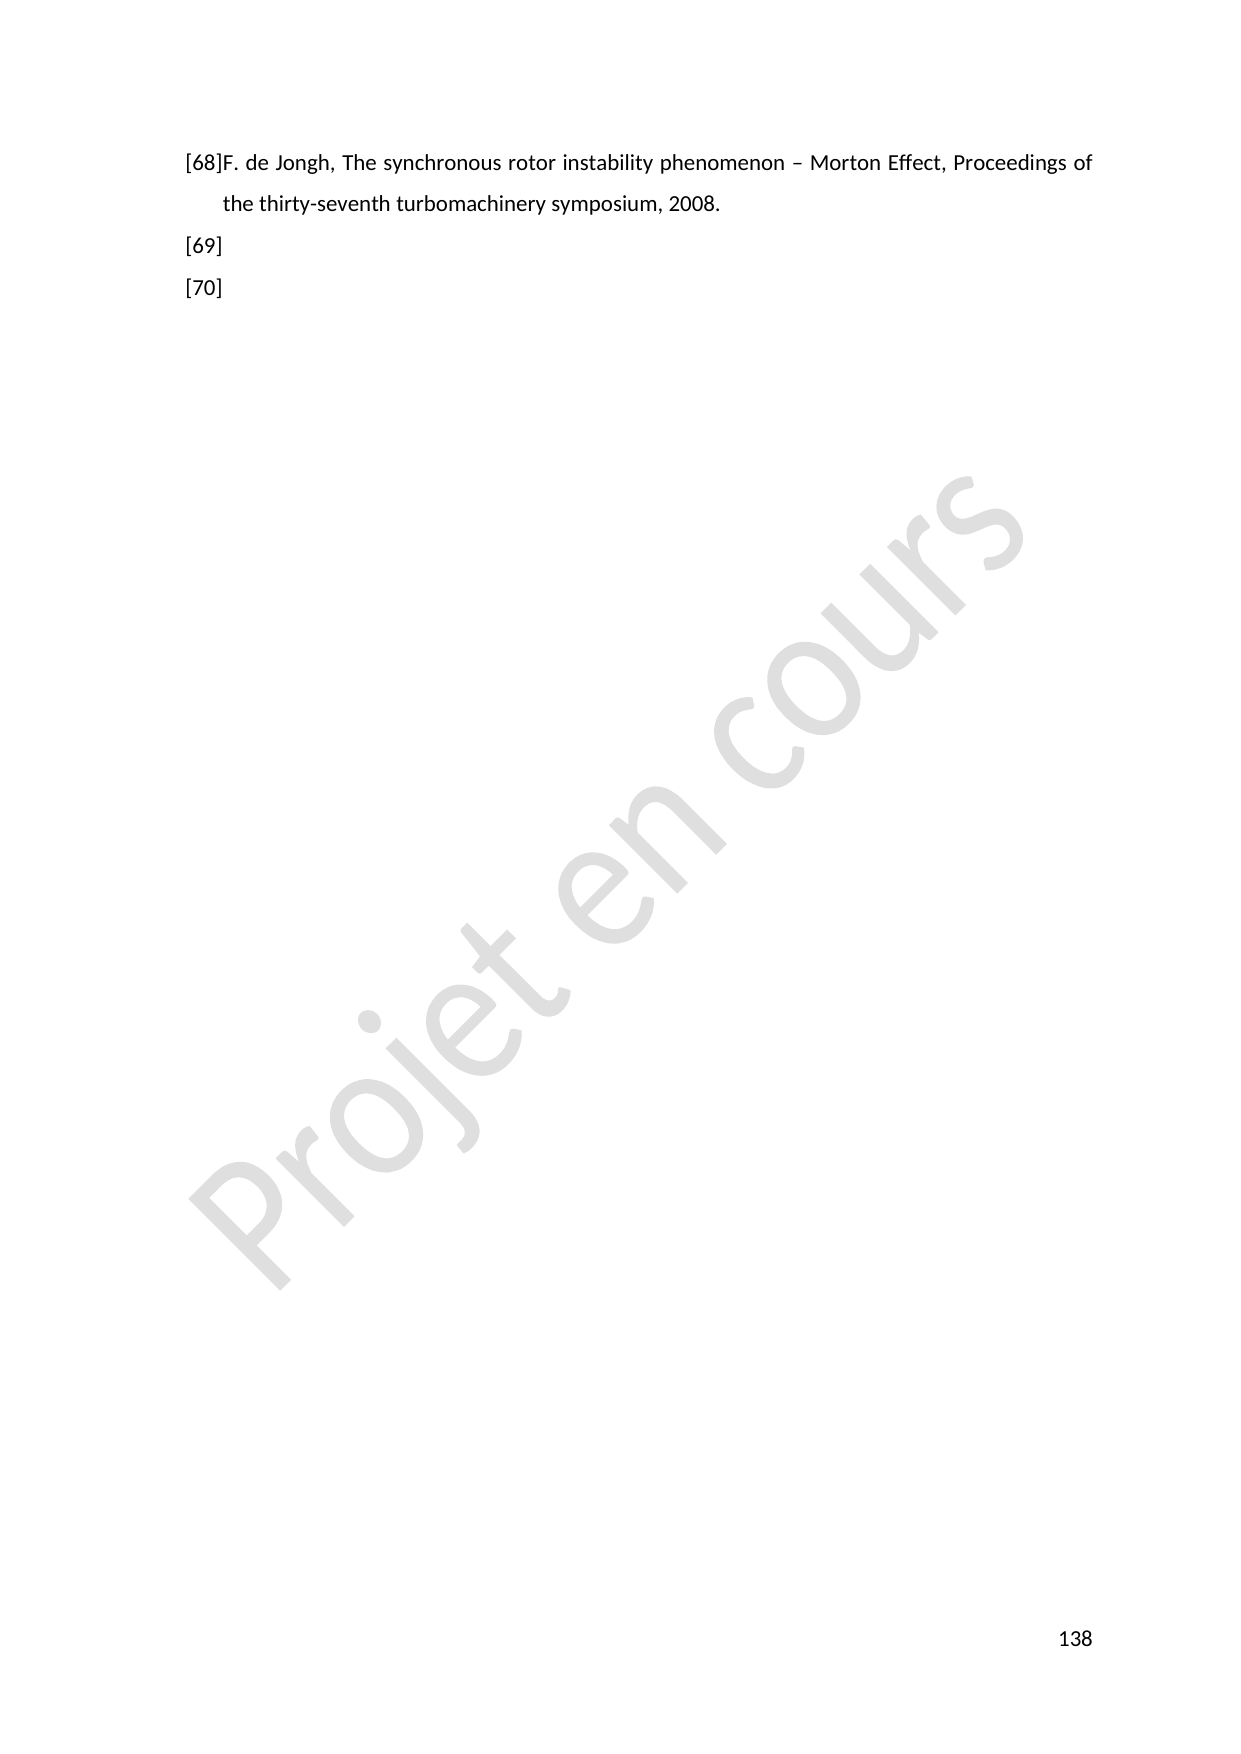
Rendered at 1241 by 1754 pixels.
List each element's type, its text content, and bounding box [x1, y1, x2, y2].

list F. de Jongh, The synchronous rotor instability phenomenon – Morton Effect, Proceedings of the thirty-seventh turbomachinery symposium, 2008. [185, 148, 1093, 218]
